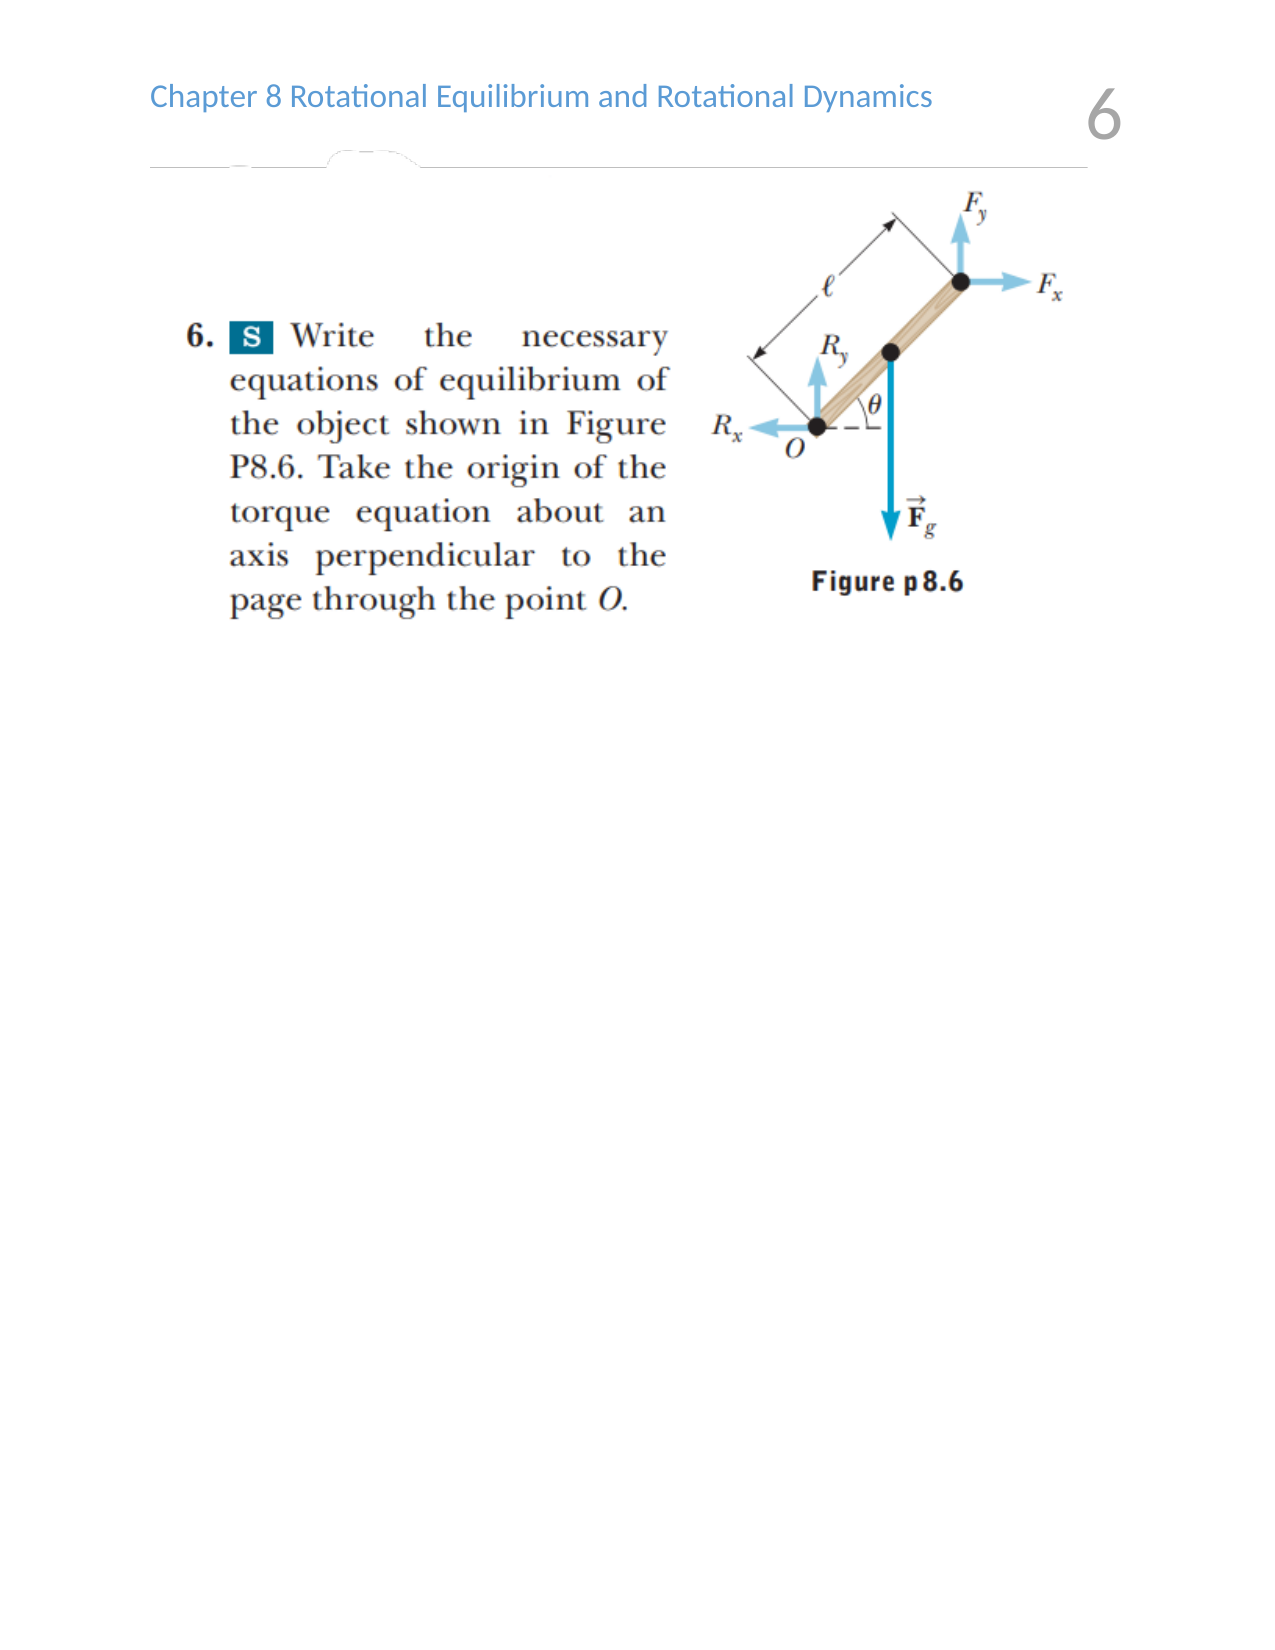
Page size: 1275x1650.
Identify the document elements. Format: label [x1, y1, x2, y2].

picture [150, 150, 1088, 635]
